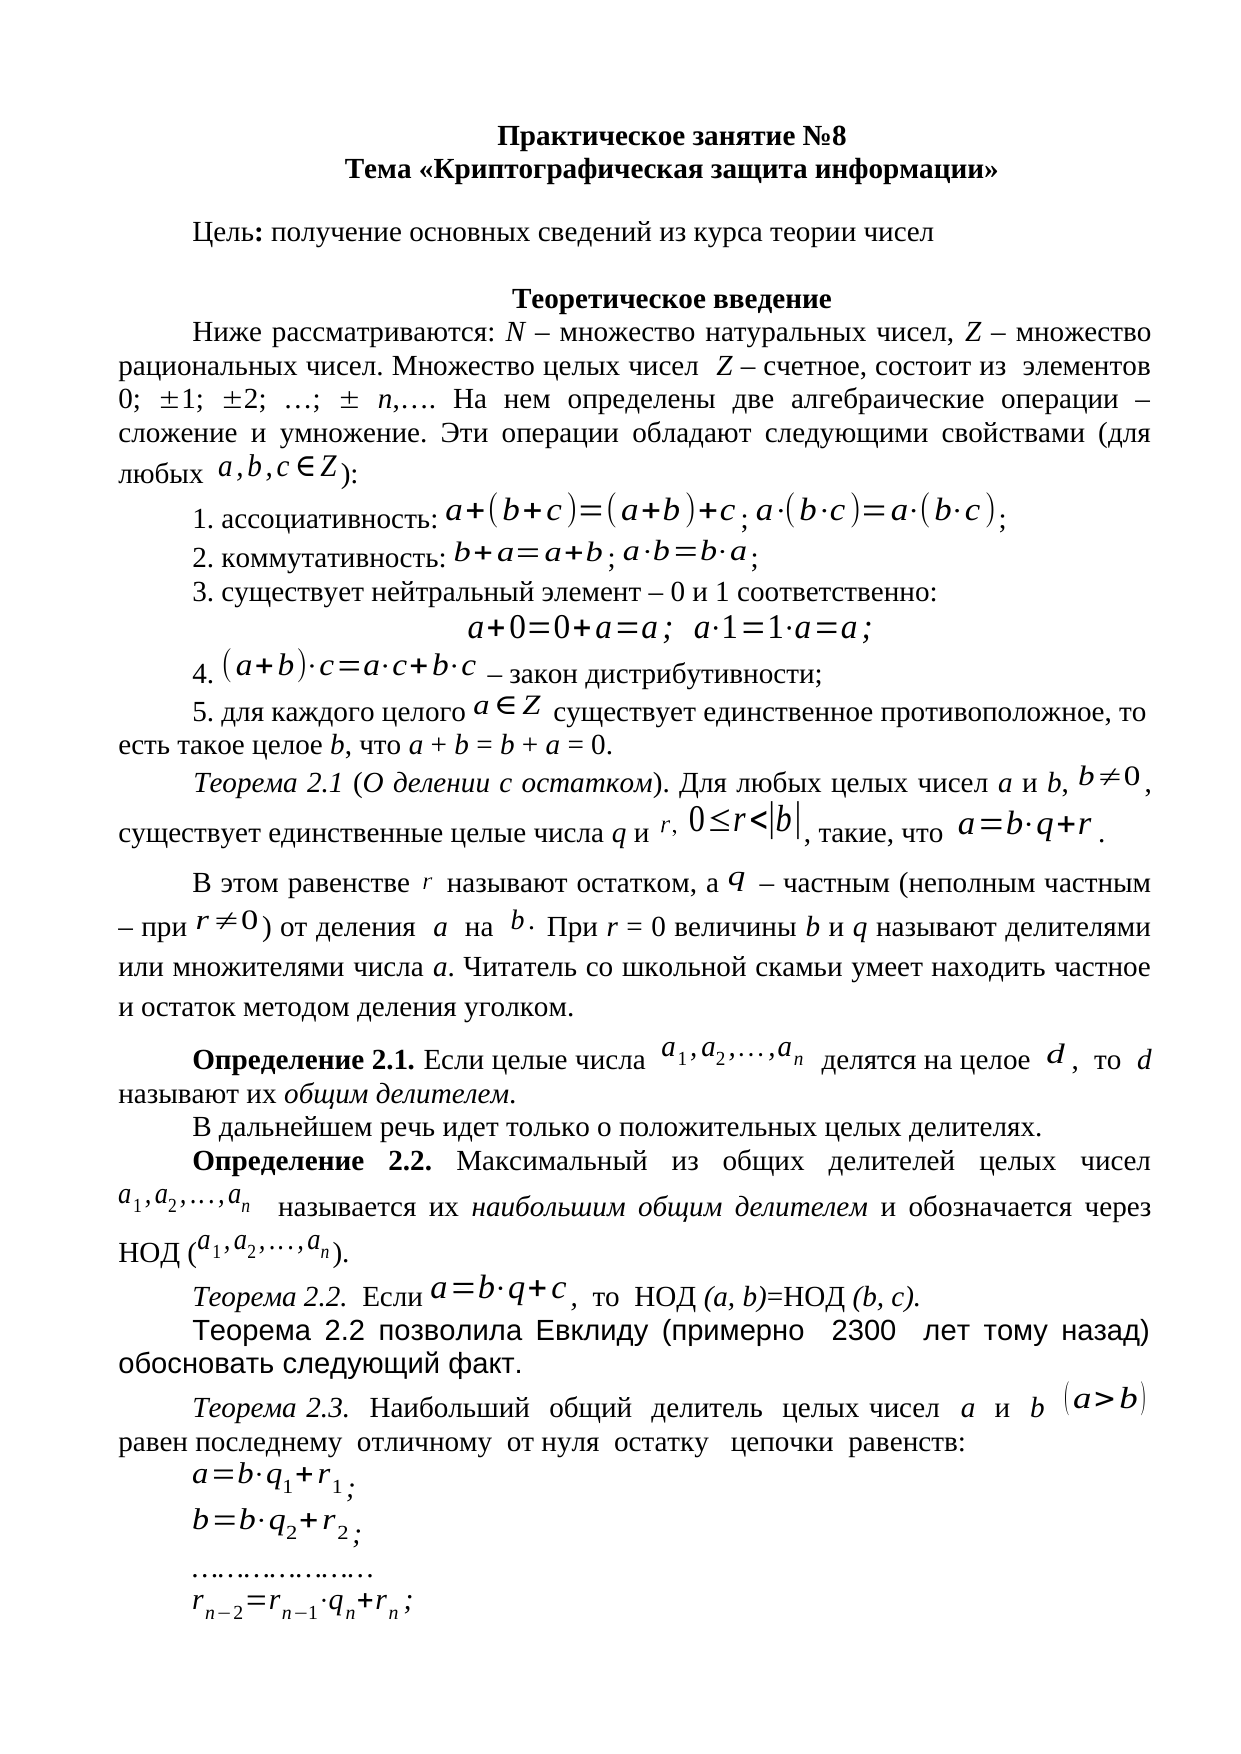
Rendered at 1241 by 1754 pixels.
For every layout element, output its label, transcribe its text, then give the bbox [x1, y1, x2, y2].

text Теорема 2.2 позволила Евклиду (примерно 2300 лет тому назад) обосновать следующий факт. [118, 1313, 1152, 1380]
text В этом равенстве называют остатком, а – частным (неполным частным – при ) от деления a на При r = 0 величины b и q называют делителями или множителями числа а. Читатель со школьной скамьи умеет находить частное и остаток методом деления уголком. [118, 861, 1152, 1023]
text ………………… [118, 1550, 1152, 1583]
text Практическое занятие №8 [118, 118, 1152, 152]
text 2. коммутативность: ; ; [118, 535, 1152, 574]
text Теорема 2.1 (О делении с остатком). Для любых целых чисел a и b, , существует единственные целые числа q и , такие, что . [118, 761, 1152, 848]
text 3. существует нейтральный элемент – 0 и 1 соответственно: [118, 574, 1152, 607]
text 5. для каждого целого существует единственное противоположное, то есть такое целое b, что a + b = b + a = 0. [118, 690, 1152, 761]
text 1. ассоциативность: ; ; [118, 490, 1152, 535]
text Теоретическое введение [118, 281, 1152, 314]
text Цель: получение основных сведений из курса теории чисел [118, 214, 1152, 247]
text Теорема 2.2. Если , то НОД (a, b)=НОД (b, c). [118, 1269, 1152, 1313]
text Тема «Криптографическая защита информации» [118, 152, 1152, 185]
text Определение 2.2. Максимальный из общих делителей целых чисел называется их наибольшим общим делителем и обозначается через НОД (). [118, 1143, 1152, 1269]
text Определение 2.1. Если целые числа делятся на целое , то d называют их общим делителем. [118, 1030, 1152, 1109]
text 4. – закон дистрибутивности; [118, 646, 1152, 690]
text ; [118, 1503, 1152, 1550]
text Ниже рассматриваются: N – множество натуральных чисел, Z – множество рациональных чисел. Множество целых чисел Z – счетное, состоит из элементов 0; 1; 2; …; n,…. На нем определены две алгебраические операции – сложение и умножение. Эти операции обладают следующими свойствами (для любых ): [118, 314, 1152, 490]
text В дальнейшем речь идет только о положительных целых делителях. [118, 1109, 1152, 1143]
text ; [118, 1457, 1152, 1503]
text Теорема 2.3. Наибольший общий делитель целых чисел a и b равен последнему отличному от нуля остатку цепочки равенств: [118, 1380, 1152, 1457]
